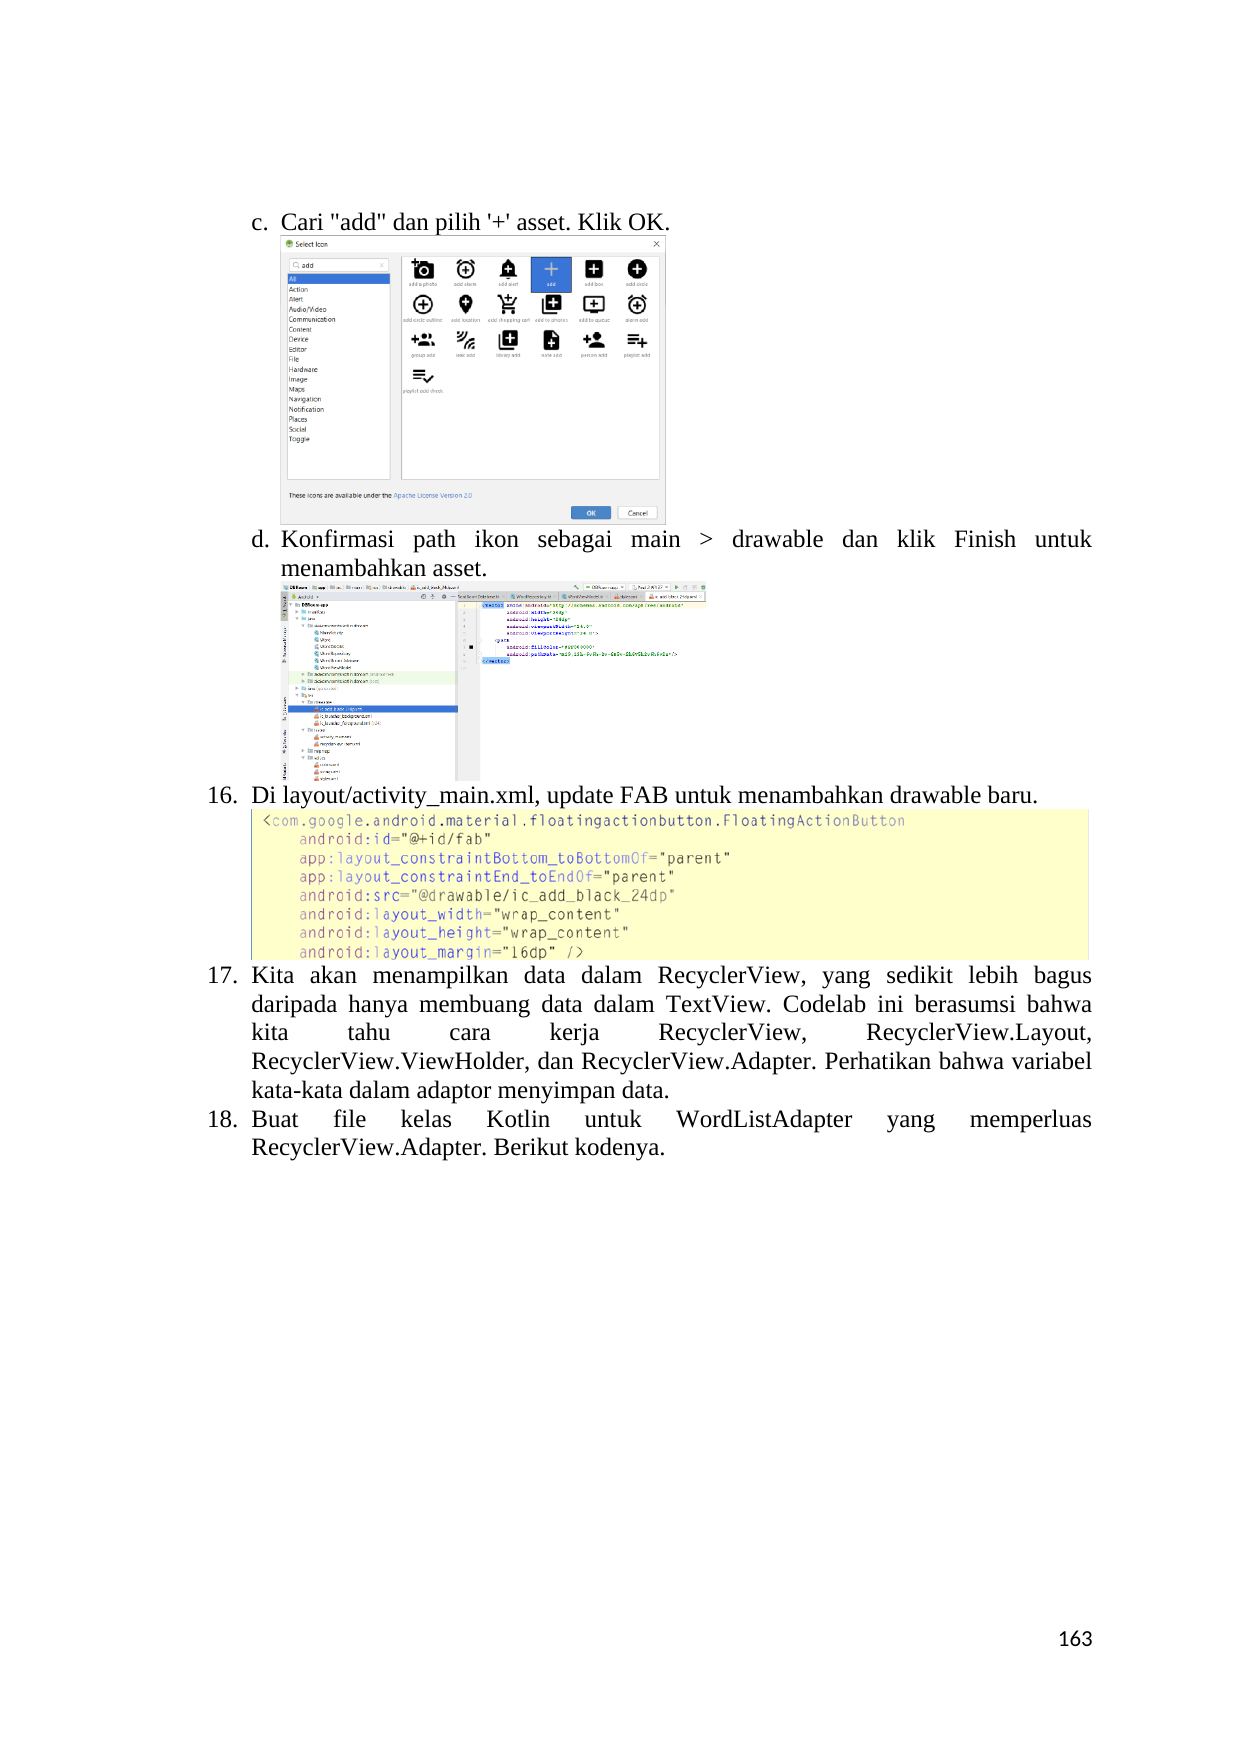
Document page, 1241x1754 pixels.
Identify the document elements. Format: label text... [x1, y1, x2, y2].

list Buat file kelas Kotlin untuk WordListAdapter yang memperluas RecyclerView.Adapter. Berikut kodenya. [207, 1104, 1092, 1161]
list Cari "add" dan pilih '+' asset. Klik OK. [251, 207, 1092, 236]
list Di layout/activity_main.xml, update FAB untuk menambahkan drawable baru. [207, 781, 1092, 809]
picture [251, 809, 1089, 960]
list Konfirmasi path ikon sebagai main > drawable dan klik Finish untuk menambahkan asset. [251, 524, 1092, 582]
picture [280, 581, 707, 781]
picture [280, 235, 666, 525]
list Kita akan menampilkan data dalam RecyclerView, yang sedikit lebih bagus daripada hanya membuang data dalam TextView. Codelab ini berasumsi bahwa kita tahu cara kerja RecyclerView, RecyclerView.Layout, RecyclerView.ViewHolder, dan RecyclerView.Adapter. Perhatikan bahwa variabel kata-kata dalam adaptor menyimpan data. [207, 960, 1092, 1104]
